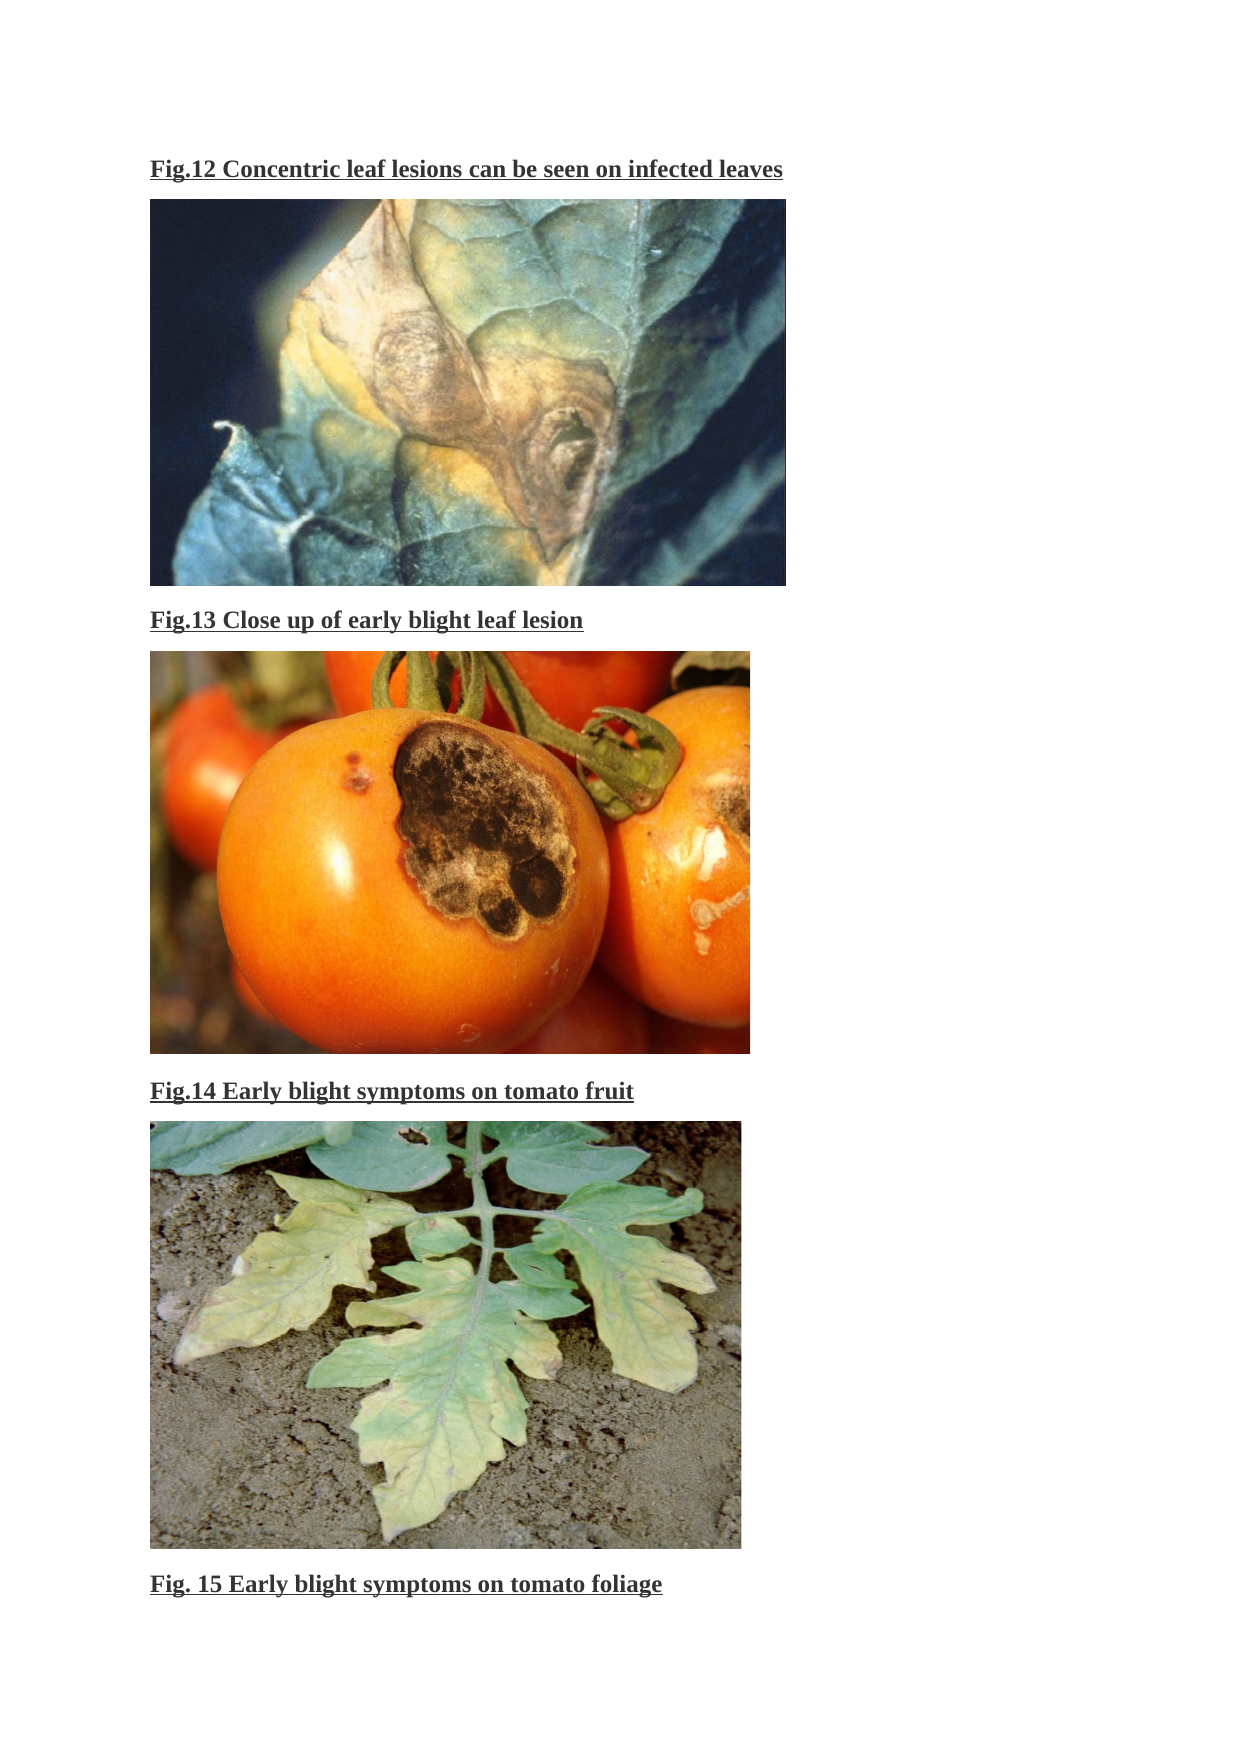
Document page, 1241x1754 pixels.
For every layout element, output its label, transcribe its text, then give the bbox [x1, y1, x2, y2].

text Fig.13 Close up of early blight leaf lesion [150, 602, 1090, 634]
picture [150, 1121, 742, 1549]
text Fig.12 Concentric leaf lesions can be seen on infected leaves [150, 150, 1090, 182]
picture [150, 199, 786, 586]
text Fig.14 Early blight symptoms on tomato fruit [150, 1072, 1090, 1105]
picture [150, 651, 750, 1054]
text Fig. 15 Early blight symptoms on tomato foliage [150, 1565, 1090, 1597]
